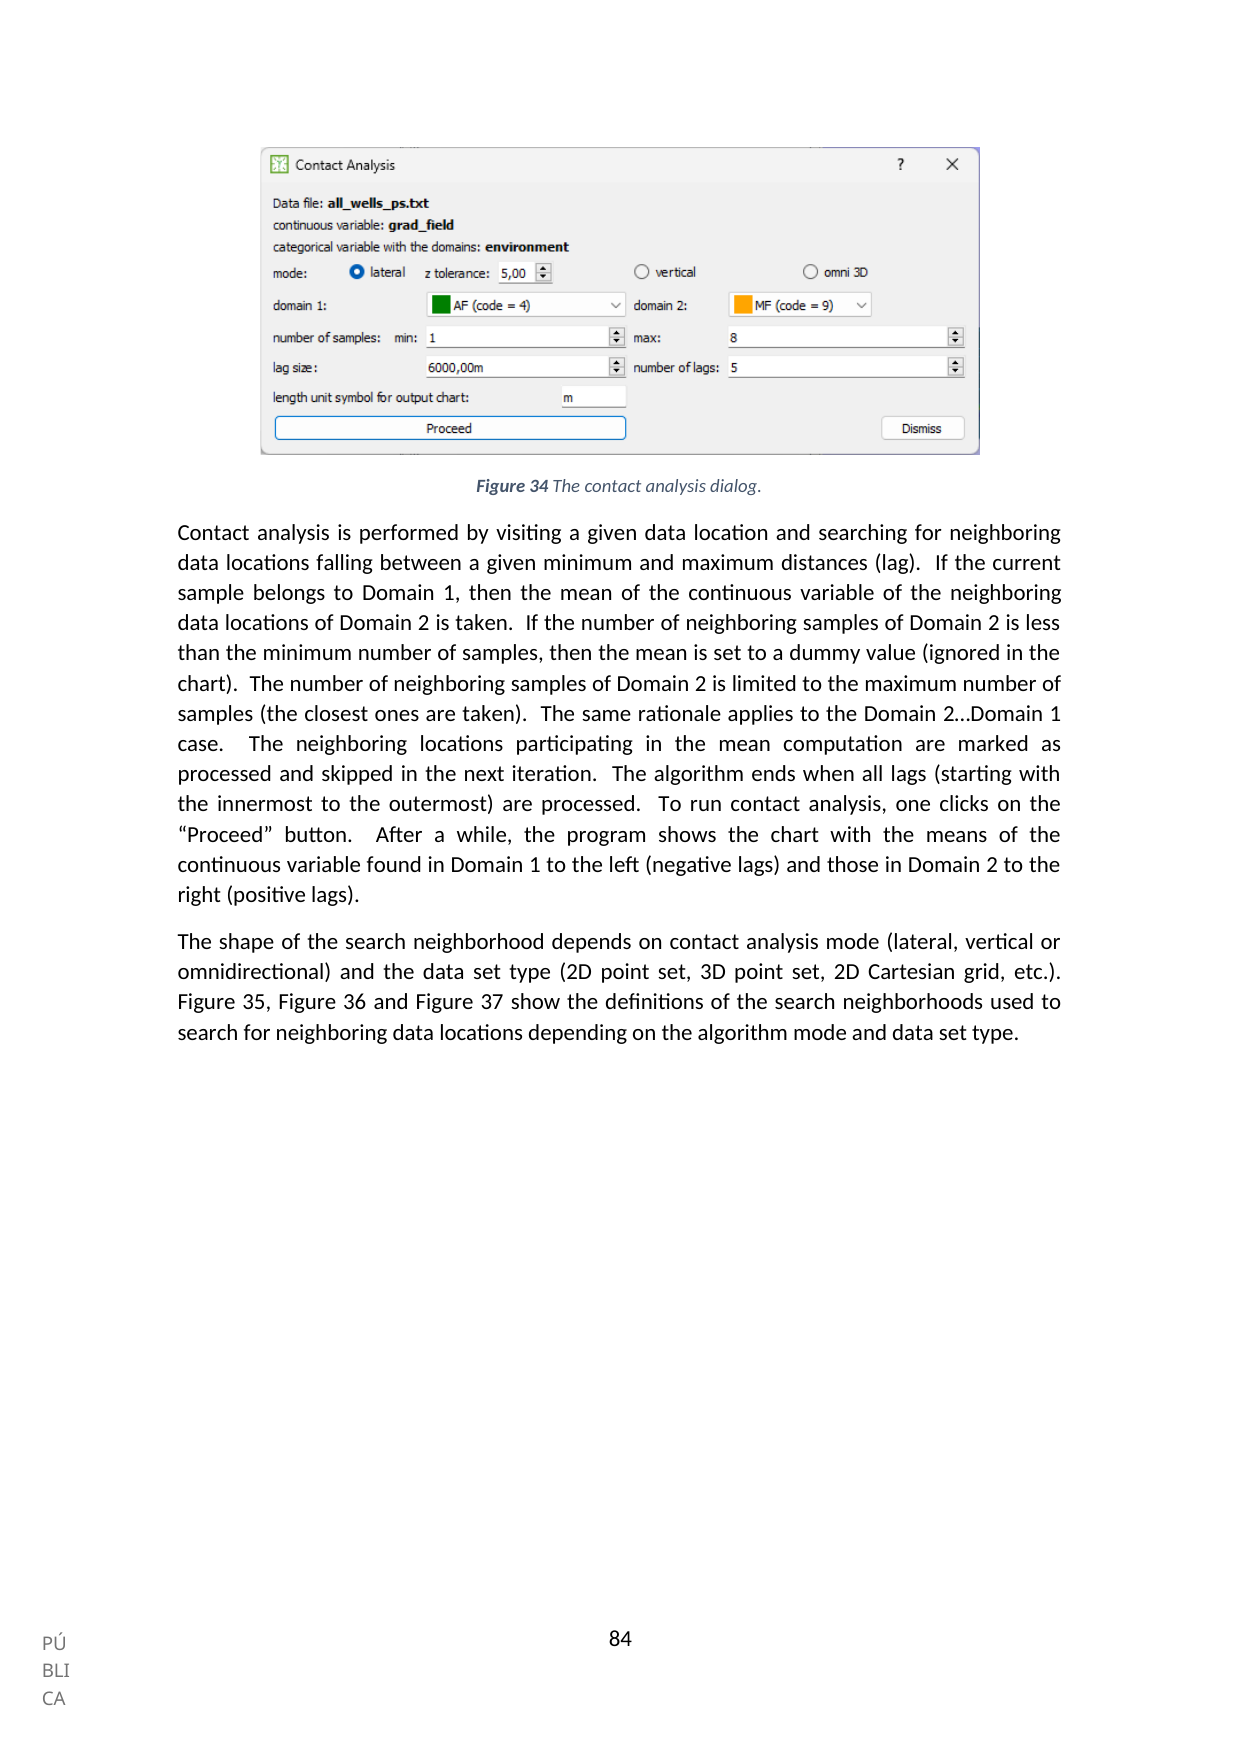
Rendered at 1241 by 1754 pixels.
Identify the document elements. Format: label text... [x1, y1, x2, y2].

text Contact analysis is performed by visiting a given data location and searching for neighboring data locations falling between a given minimum and maximum distances (lag). If the current sample belongs to Domain 1, then the mean of the continuous variable of the neighboring data locations of Domain 2 is taken. If the number of neighboring samples of Domain 2 is less than the minimum number of samples, then the mean is set to a dummy value (ignored in the chart). The number of neighboring samples of Domain 2 is limited to the maximum number of samples (the closest ones are taken). The same rationale applies to the Domain 2…Domain 1 case. The neighboring locations participating in the mean computation are marked as processed and skipped in the next iteration. The algorithm ends when all lags (starting with the innermost to the outermost) are processed. To run contact analysis, one clicks on the “Proceed” button. After a while, the program shows the chart with the means of the continuous variable found in Domain 1 to the left (negative lags) and those in Domain 2 to the right (positive lags). [177, 518, 1063, 908]
picture [260, 147, 980, 455]
text The shape of the search neighborhood depends on contact analysis mode (lateral, vertical or omnidirectional) and the data set type (2D point set, 3D point set, 2D Cartesian grid, etc.). Figure 35, Figure 36 and Figure 37 show the definitions of the search neighborhoods used to search for neighboring data locations depending on the algorithm mode and data set type. [177, 927, 1063, 1046]
text Figure 34 The contact analysis dialog. [177, 474, 1063, 497]
